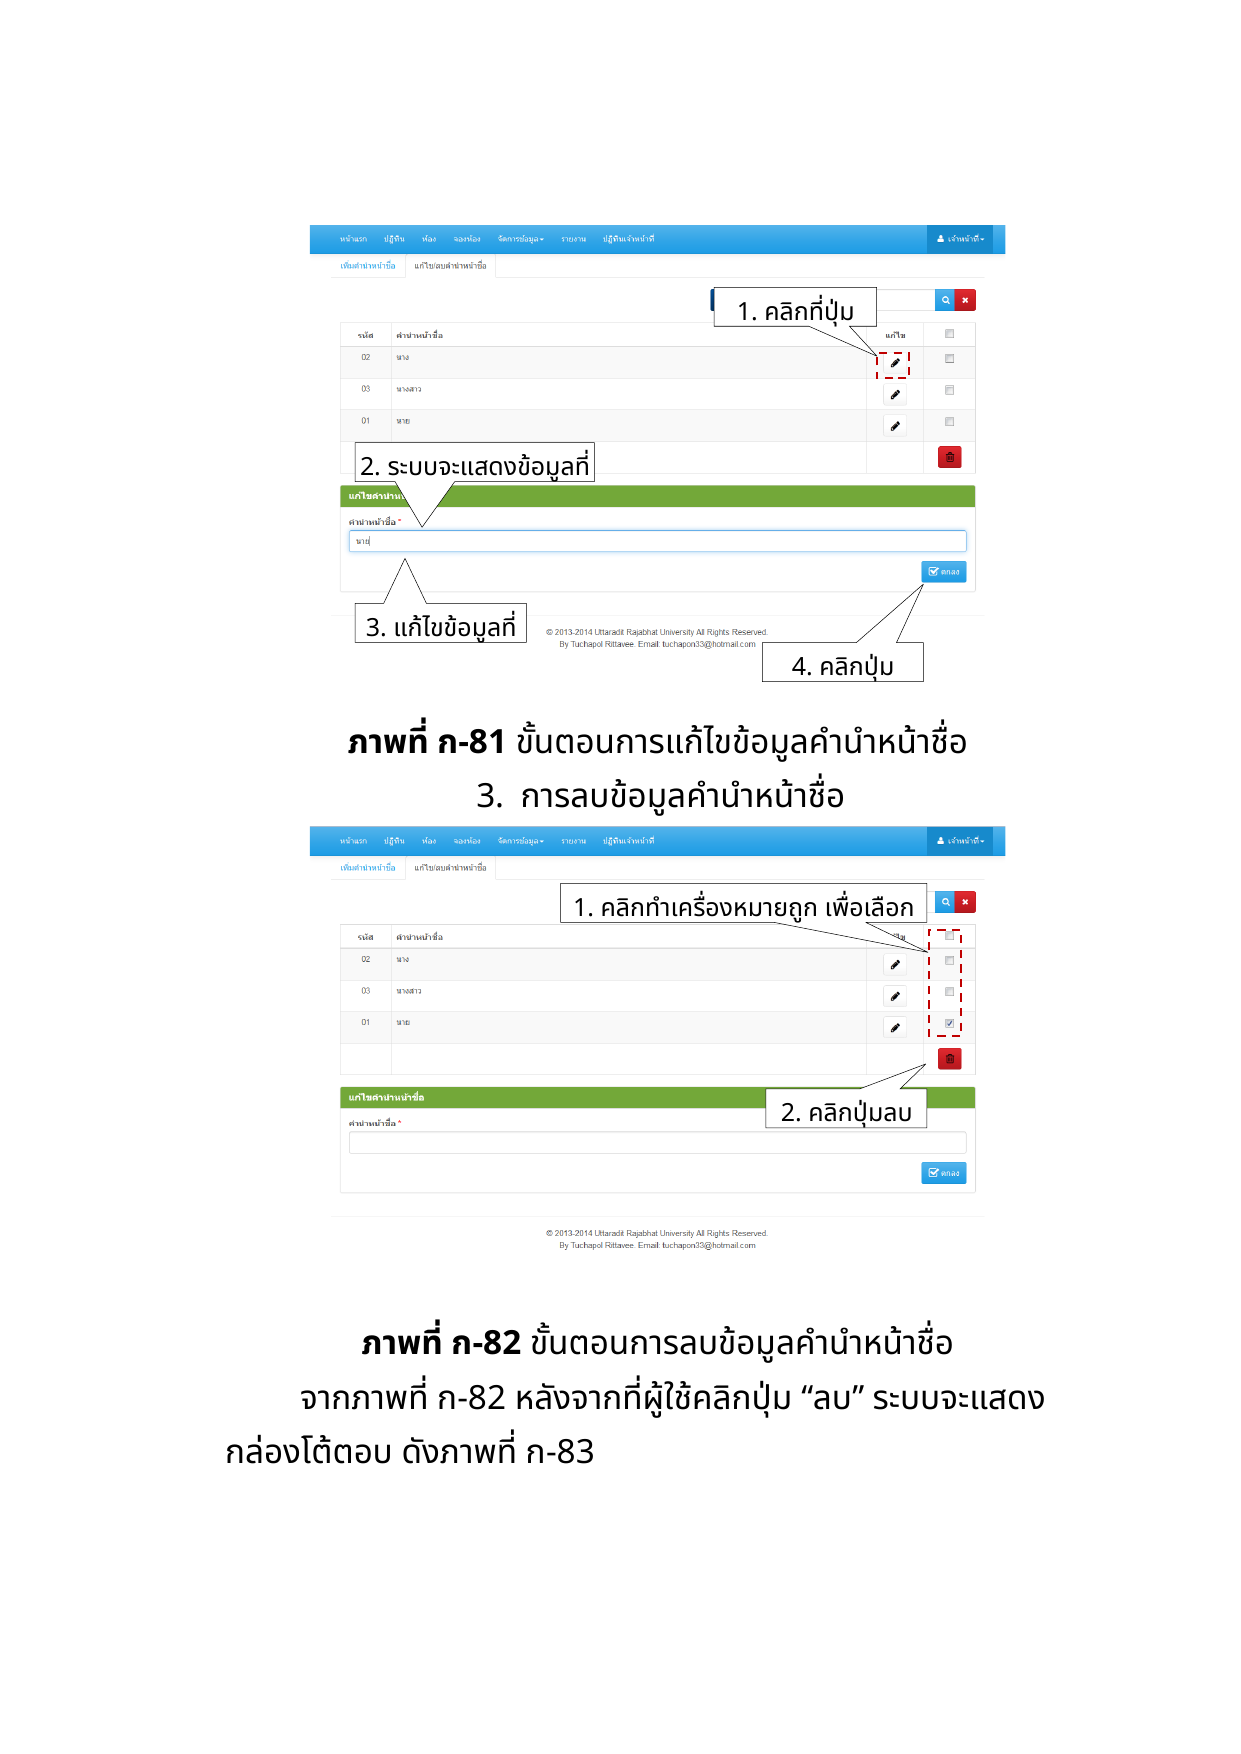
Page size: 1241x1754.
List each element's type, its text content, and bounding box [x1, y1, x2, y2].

list การลบข้อมูลคำนำหน้าชื่อ [476, 772, 1090, 823]
picture [309, 826, 1006, 1317]
picture [309, 225, 1006, 716]
text จากภาพที่ ก-82 หลังจากที่ผู้ใช้คลิกปุ่ม “ลบ” ระบบจะแสดงกล่องโต้ตอบ ดังภาพที่ ก-83 [225, 1373, 1090, 1479]
text ภาพที่ ก-81 ขั้นตอนการแก้ไขข้อมูลคำนำหน้าชื่อ [225, 717, 1090, 768]
text ภาพที่ ก-82 ขั้นตอนการลบข้อมูลคำนำหน้าชื่อ [225, 1319, 1090, 1369]
